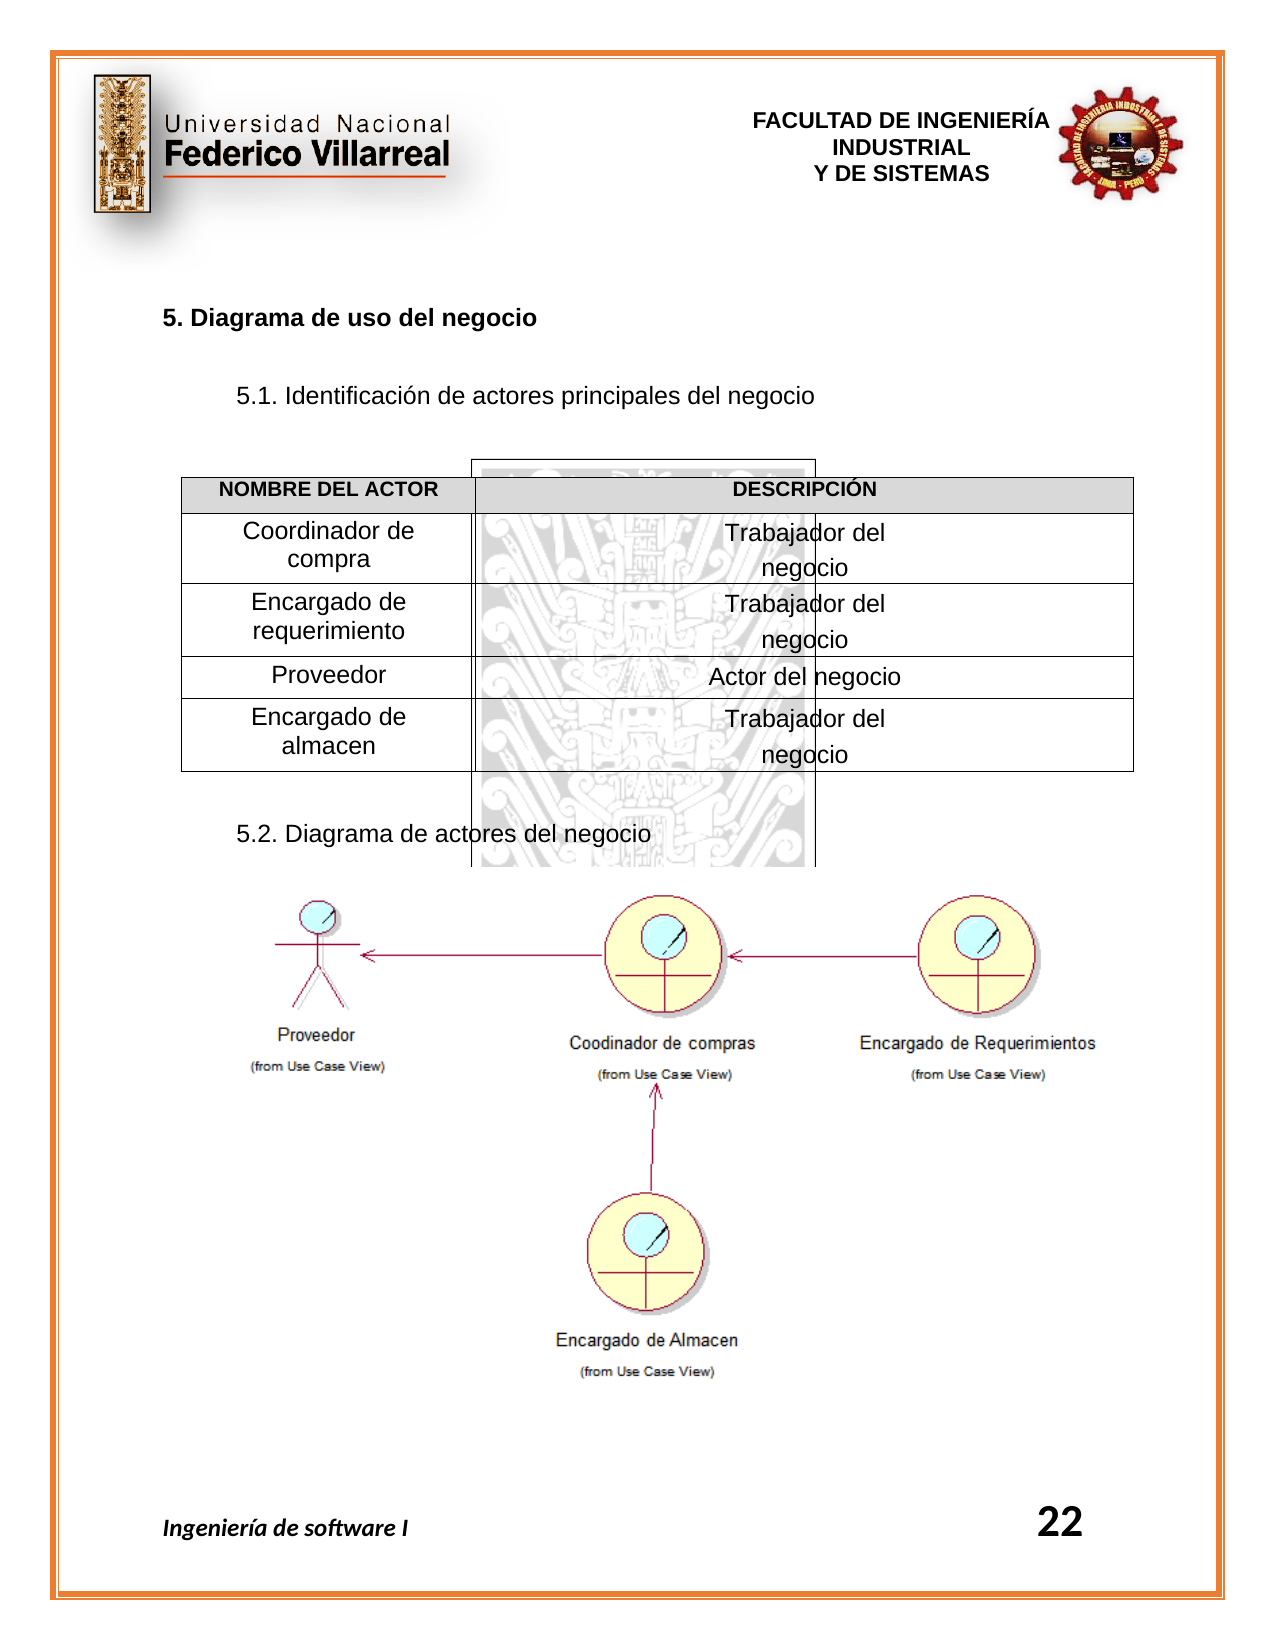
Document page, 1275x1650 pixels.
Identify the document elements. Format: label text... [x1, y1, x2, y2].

table_cell Trabajador del negocio [476, 584, 1133, 656]
table_cell Encargado de almacen [182, 699, 475, 771]
table_cell Trabajador del negocio [476, 514, 1133, 583]
table_header DESCRIPCIÓN [476, 478, 1133, 513]
table_cell Actor del negocio [476, 657, 1133, 698]
text 5.1. Identificación de actores principales del negocio [236, 381, 1063, 410]
picture [93, 74, 449, 213]
picture [1057, 83, 1186, 204]
table_cell Coordinador de compra [182, 514, 475, 583]
text 5.2. Diagrama de actores del negocio [236, 819, 1063, 848]
subtitle 5. Diagrama de uso del negocio [162, 302, 1063, 331]
table_header NOMBRE DEL ACTOR [182, 478, 475, 513]
table_cell Encargado de requerimiento [182, 584, 475, 656]
table_cell Proveedor [182, 657, 475, 698]
table_cell Trabajador del negocio [476, 699, 1133, 771]
